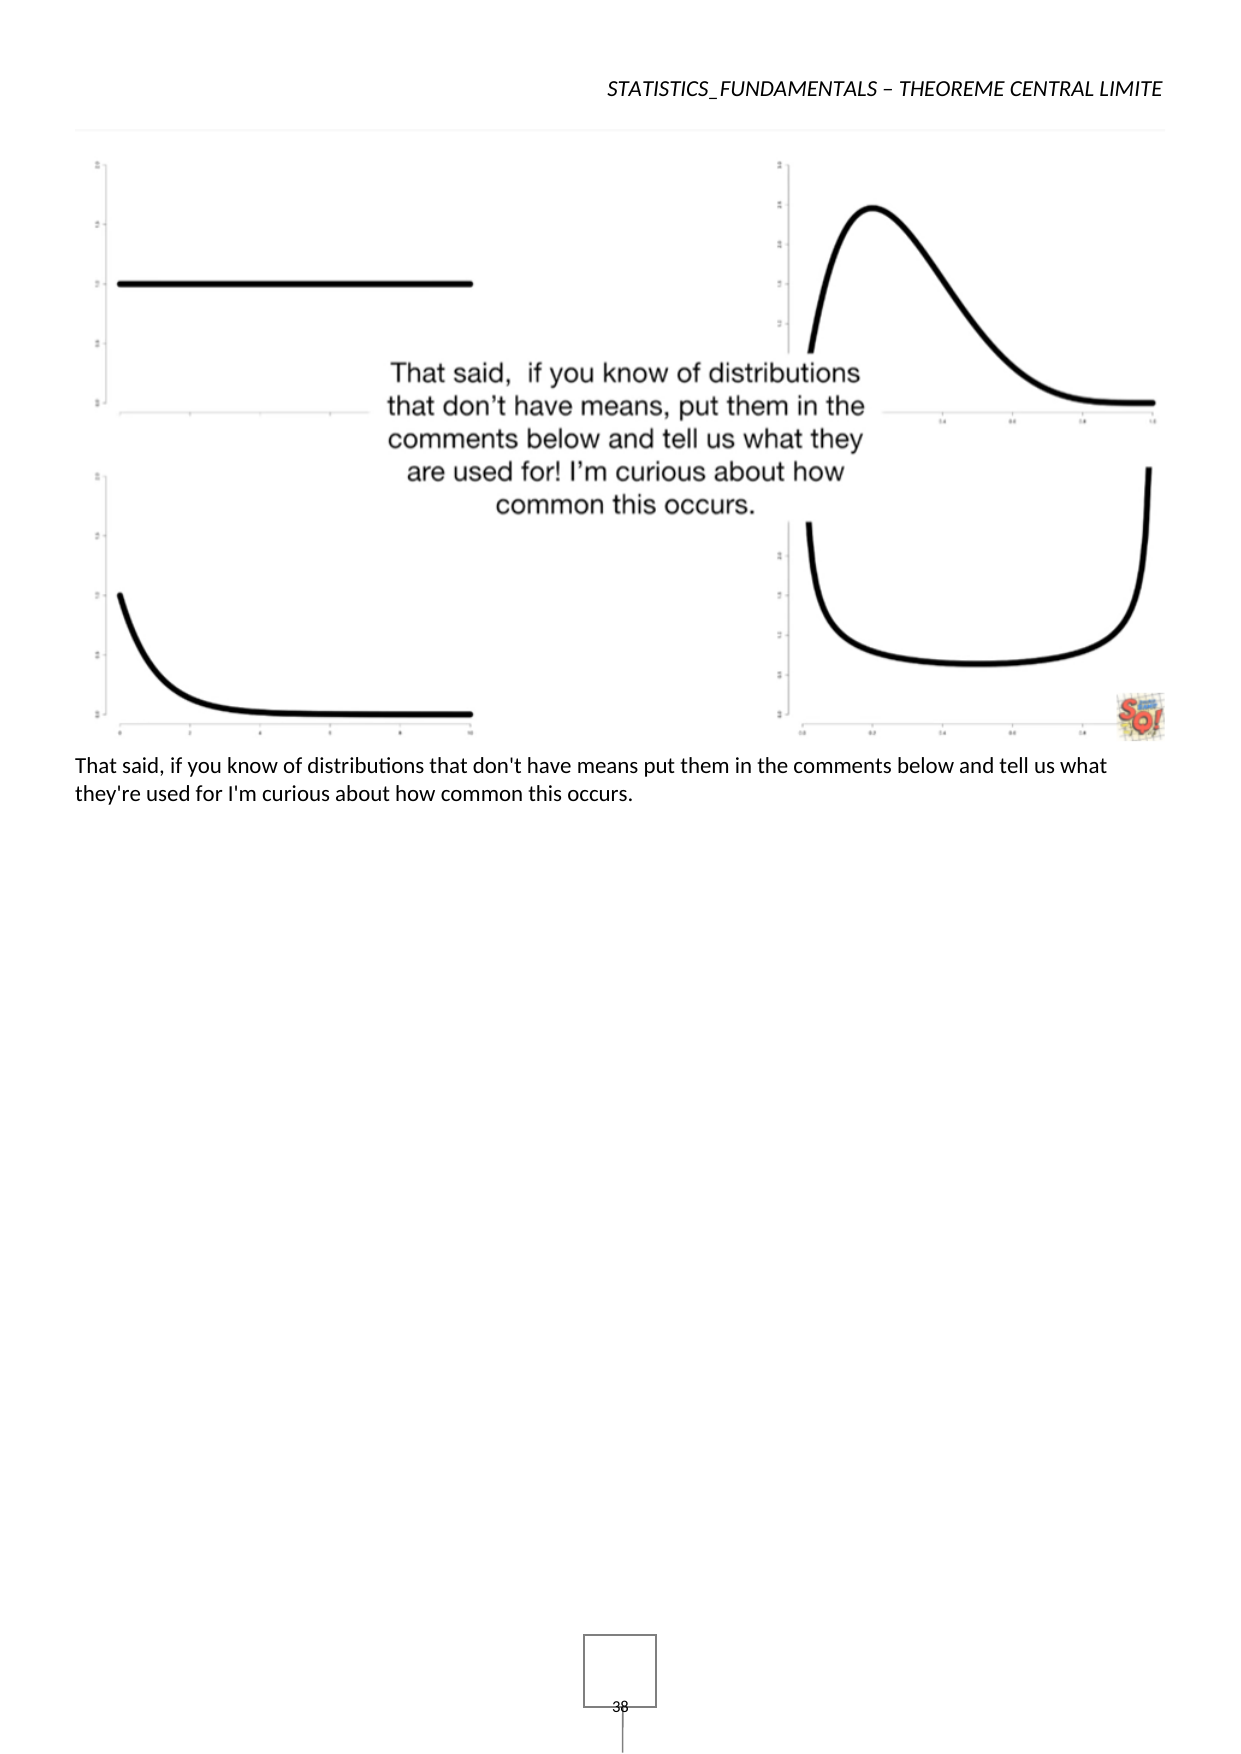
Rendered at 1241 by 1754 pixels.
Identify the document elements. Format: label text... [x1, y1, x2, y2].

picture [75, 129, 1166, 752]
text That said, if you know of distributions that don't have means put them in the comments below and tell us what they're used for I'm curious about how common this occurs. [75, 752, 1165, 807]
